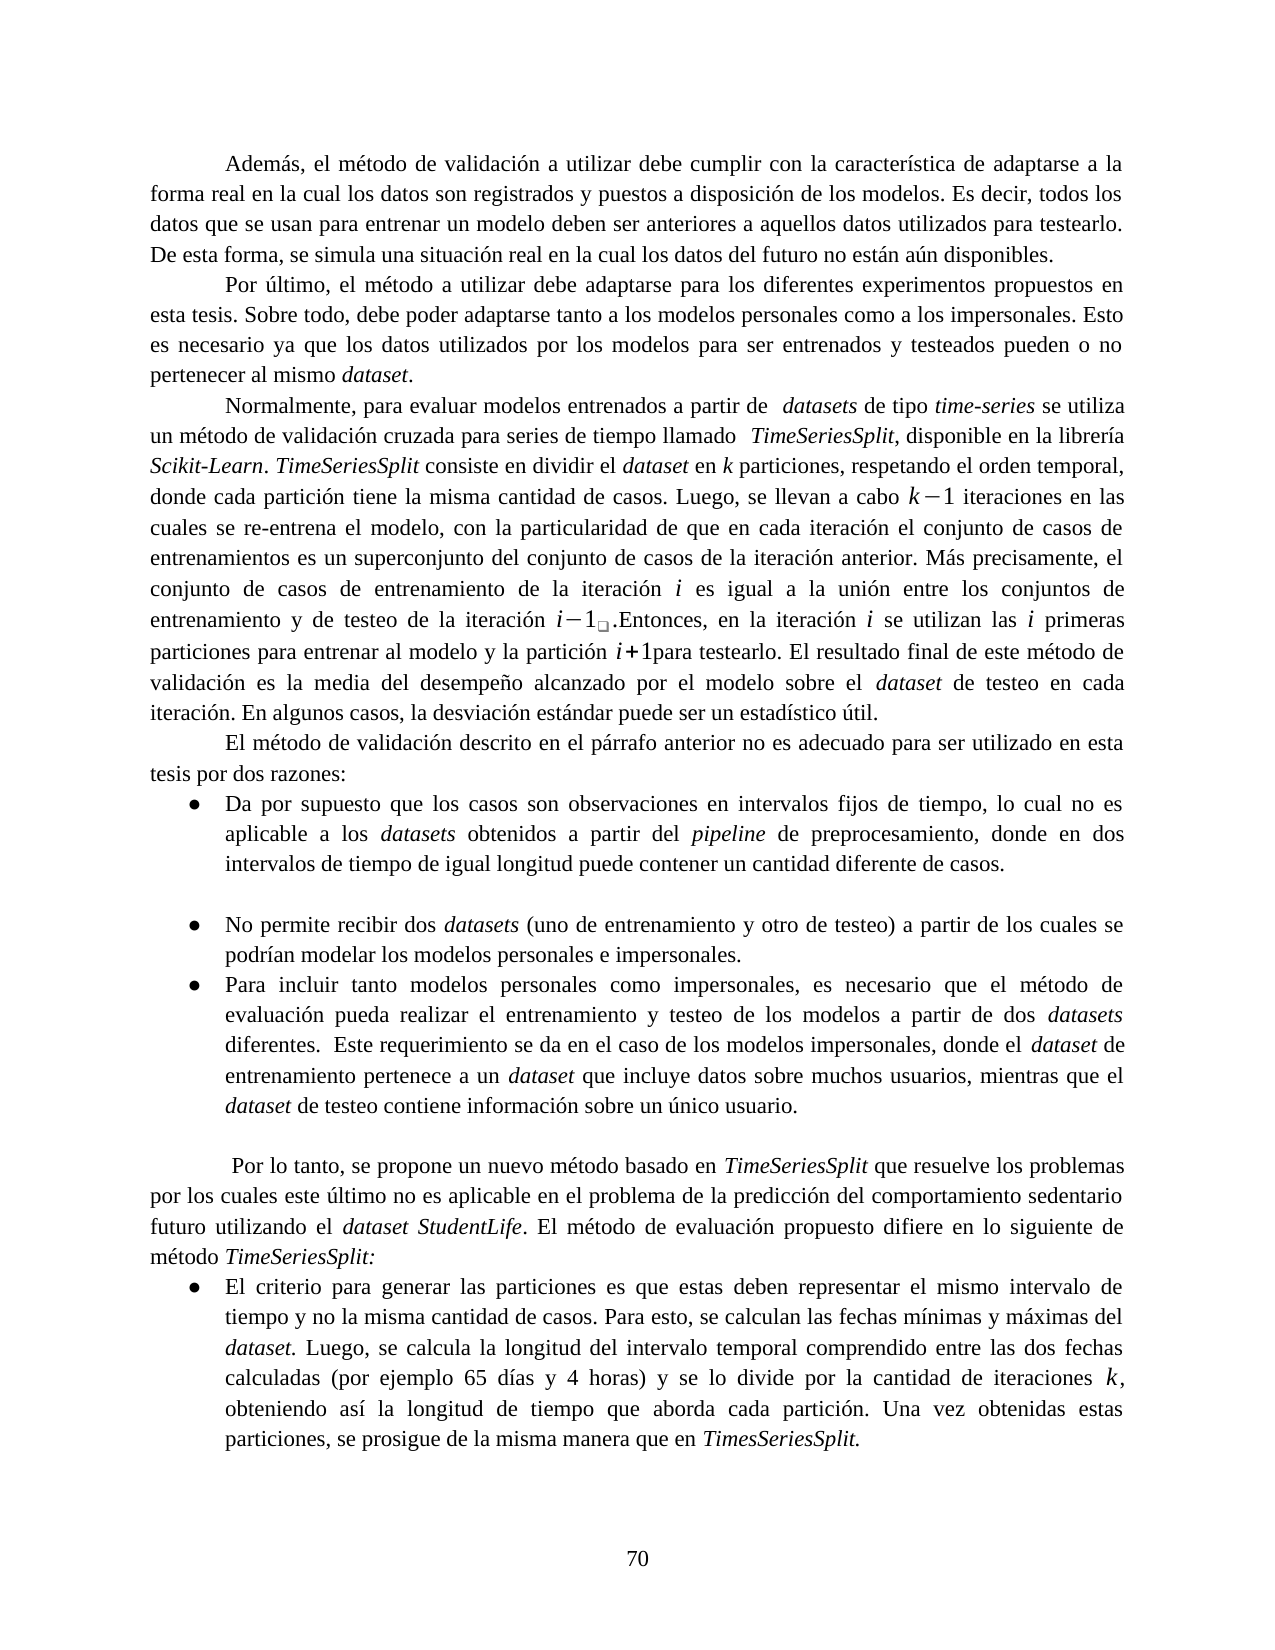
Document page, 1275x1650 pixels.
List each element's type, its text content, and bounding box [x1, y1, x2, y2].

text Por último, el método a utilizar debe adaptarse para los diferentes experimentos propuestos en esta tesis. Sobre todo, debe poder adaptarse tanto a los modelos personales como a los impersonales. Esto es necesario ya que los datos utilizados por los modelos para ser entrenados y testeados pueden o no pertenecer al mismo dataset. [150, 271, 1125, 388]
text Normalmente, para evaluar modelos entrenados a partir de datasets de tipo time-series se utiliza un método de validación cruzada para series de tiempo llamado TimeSeriesSplit, disponible en la librería Scikit-Learn. TimeSeriesSplit consiste en dividir el dataset en k particiones, respetando el orden temporal, donde cada partición tiene la misma cantidad de casos. Luego, se llevan a cabo iteraciones en las cuales se re-entrena el modelo, con la particularidad de que en cada iteración el conjunto de casos de entrenamientos es un superconjunto del conjunto de casos de la iteración anterior. Más precisamente, el conjunto de casos de entrenamiento de la iteración es igual a la unión entre los conjuntos de entrenamiento y de testeo de la iteración Entonces, en la iteración se utilizan las primeras particiones para entrenar al modelo y la partición para testearlo. El resultado final de este método de validación es la media del desempeño alcanzado por el modelo sobre el dataset de testeo en cada iteración. En algunos casos, la desviación estándar puede ser un estadístico útil. [150, 392, 1125, 726]
text El método de validación descrito en el párrafo anterior no es adecuado para ser utilizado en esta tesis por dos razones: [150, 729, 1125, 786]
text Por lo tanto, se propone un nuevo método basado en TimeSeriesSplit que resuelve los problemas por los cuales este último no es aplicable en el problema de la predicción del comportamiento sedentario futuro utilizando el dataset StudentLife. El método de evaluación propuesto difiere en lo siguiente de método TimeSeriesSplit: [150, 1152, 1125, 1269]
list Para incluir tanto modelos personales como impersonales, es necesario que el método de evaluación pueda realizar el entrenamiento y testeo de los modelos a partir de dos datasets diferentes. Este requerimiento se da en el caso de los modelos impersonales, donde el dataset de entrenamiento pertenece a un dataset que incluye datos sobre muchos usuarios, mientras que el dataset de testeo contiene información sobre un único usuario. [187, 971, 1125, 1118]
list El criterio para generar las particiones es que estas deben representar el mismo intervalo de tiempo y no la misma cantidad de casos. Para esto, se calculan las fechas mínimas y máximas del dataset. Luego, se calcula la longitud del intervalo temporal comprendido entre las dos fechas calculadas (por ejemplo 65 días y 4 horas) y se lo divide por la cantidad de iteraciones , obteniendo así la longitud de tiempo que aborda cada partición. Una vez obtenidas estas particiones, se prosigue de la misma manera que en TimesSeriesSplit. [187, 1273, 1125, 1452]
list Da por supuesto que los casos son observaciones en intervalos fijos de tiempo, lo cual no es aplicable a los datasets obtenidos a partir del pipeline de preprocesamiento, donde en dos intervalos de tiempo de igual longitud puede contener un cantidad diferente de casos. [187, 790, 1125, 877]
list No permite recibir dos datasets (uno de entrenamiento y otro de testeo) a partir de los cuales se podrían modelar los modelos personales e impersonales. [187, 911, 1125, 967]
text Además, el método de validación a utilizar debe cumplir con la característica de adaptarse a la forma real en la cual los datos son registrados y puestos a disposición de los modelos. Es decir, todos los datos que se usan para entrenar un modelo deben ser anteriores a aquellos datos utilizados para testearlo. De esta forma, se simula una situación real en la cual los datos del futuro no están aún disponibles. [150, 150, 1125, 267]
